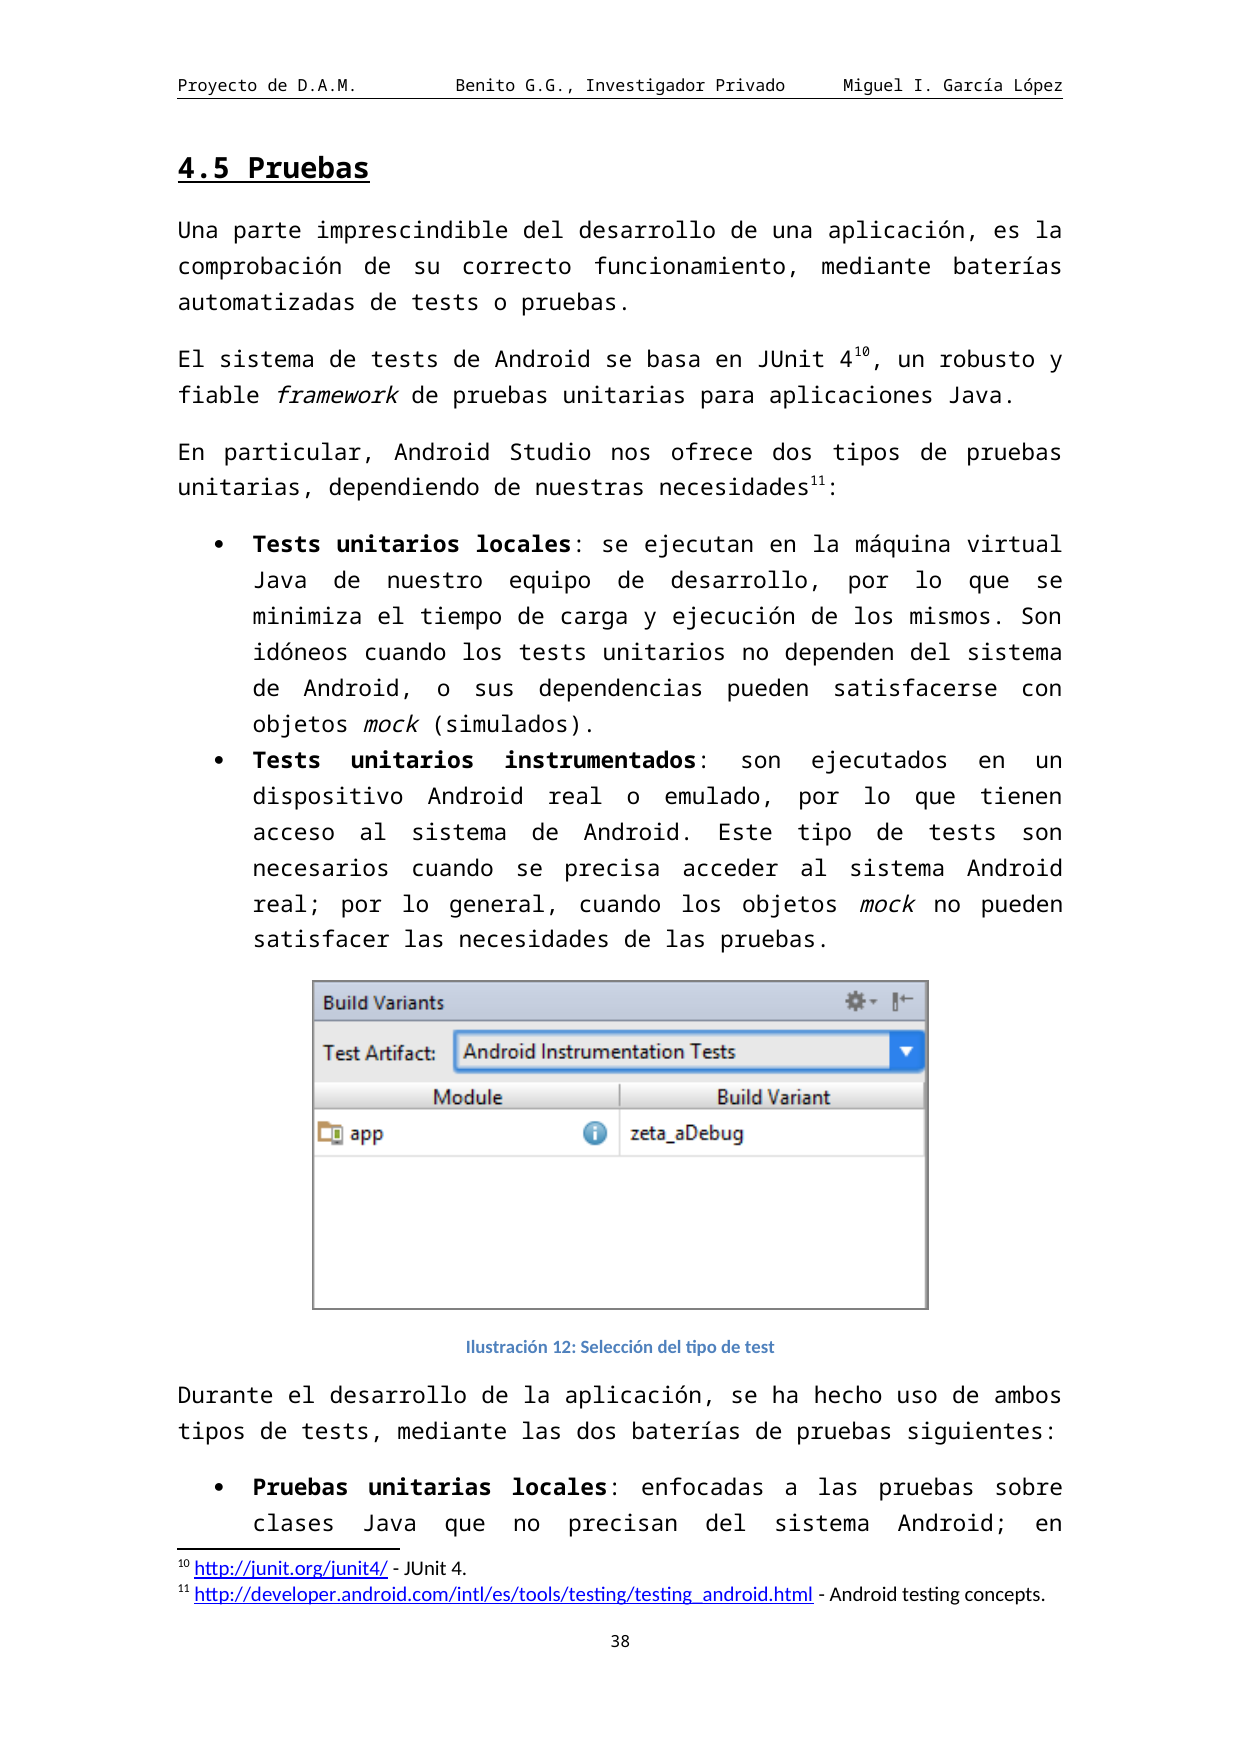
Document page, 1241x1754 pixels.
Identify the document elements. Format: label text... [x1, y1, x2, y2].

text 4.5 Pruebas [177, 148, 1063, 187]
text En particular, Android Studio nos ofrece dos tipos de pruebas unitarias, dependiendo de nuestras necesidades: [177, 435, 1063, 503]
list Tests unitarios locales: se ejecutan en la máquina virtual Java de nuestro equipo de desarrollo, por lo que se minimiza el tiempo de carga y ejecución de los mismos. Son idóneos cuando los tests unitarios no dependen del sistema de Android, o sus dependencias pueden satisfacerse con objetos mock (simulados). [215, 528, 1063, 739]
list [215, 1471, 1063, 1538]
list Tests unitarios instrumentados: son ejecutados en un dispositivo Android real o emulado, por lo que tienen acceso al sistema de Android. Este tipo de tests son necesarios cuando se precisa acceder al sistema Android real; por lo general, cuando los objetos mock no pueden satisfacer las necesidades de las pruebas. [215, 744, 1063, 955]
text Una parte imprescindible del desarrollo de una aplicación, es la comprobación de su correcto funcionamiento, mediante baterías automatizadas de tests o pruebas. [177, 214, 1063, 317]
text El sistema de tests de Android se basa en JUnit 4, un robusto y fiable framework de pruebas unitarias para aplicaciones Java. [177, 343, 1063, 410]
text Durante el desarrollo de la aplicación, se ha hecho uso de ambos tipos de tests, mediante las dos baterías de pruebas siguientes: [177, 1379, 1063, 1446]
